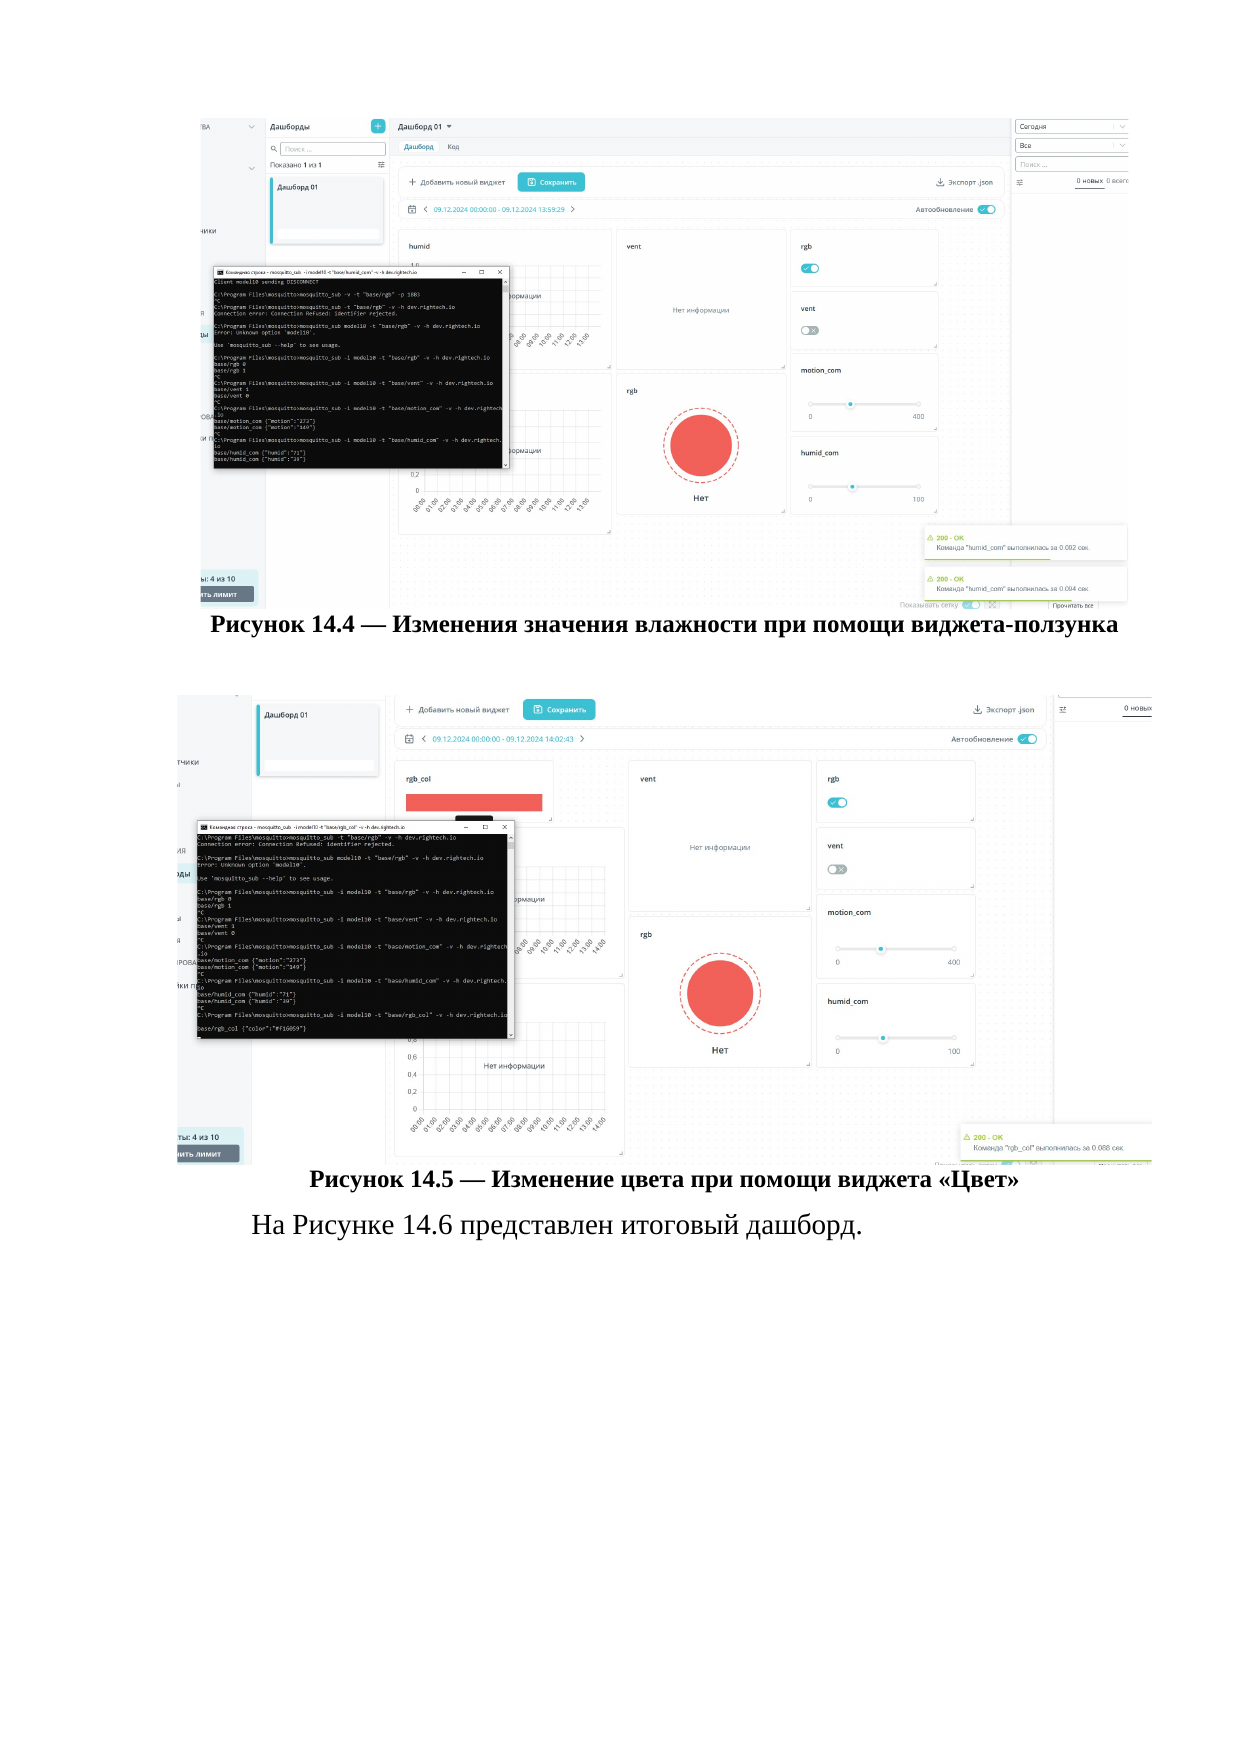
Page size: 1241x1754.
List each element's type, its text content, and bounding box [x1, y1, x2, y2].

picture [177, 695, 1152, 1165]
list Рисунок 14.5 — Изменение цвета при помощи виджета «Цвет» [177, 1165, 1152, 1193]
picture [200, 118, 1129, 609]
list На Рисунке 14.6 представлен итоговый дашборд. [177, 1207, 1152, 1241]
list Рисунок 14.4 — Изменения значения влажности при помощи виджета-ползунка [177, 609, 1152, 638]
